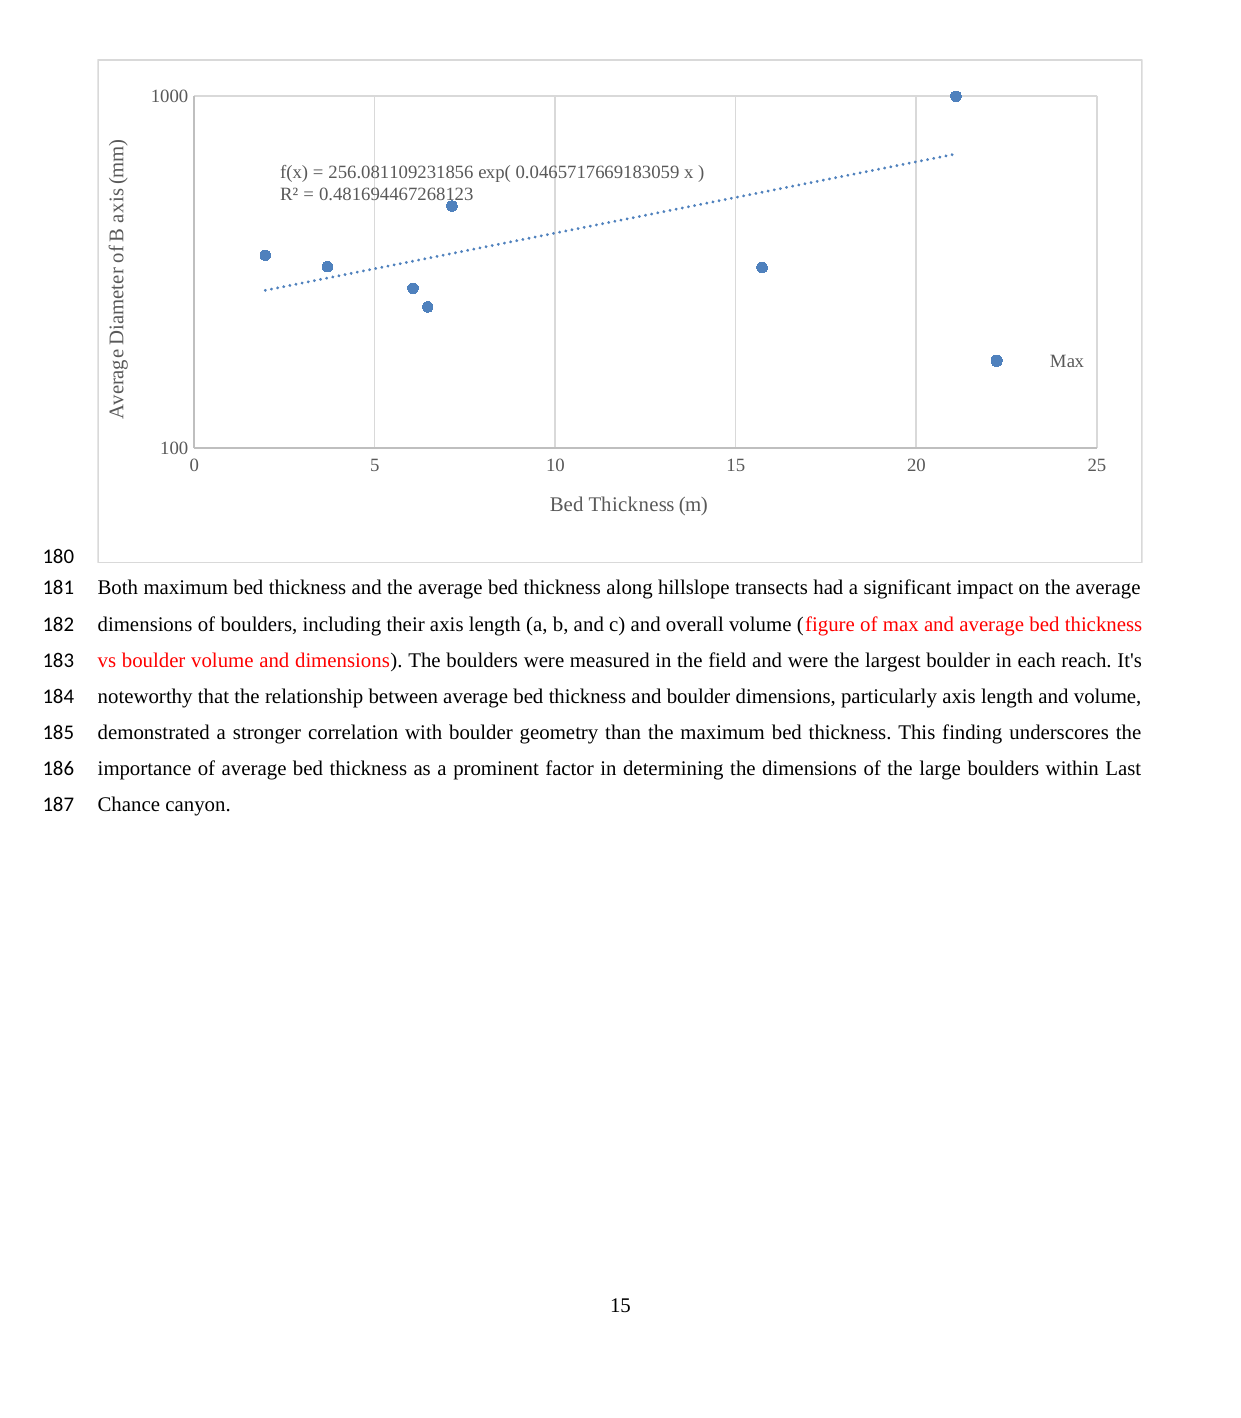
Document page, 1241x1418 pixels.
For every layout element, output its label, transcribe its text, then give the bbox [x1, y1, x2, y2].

text Both maximum bed thickness and the average bed thickness along hillslope transects had a significant impact on the average dimensions of boulders, including their axis length (a, b, and c) and overall volume (figure of max and average bed thickness vs boulder volume and dimensions). The boulders were measured in the field and were the largest boulder in each reach. It's noteworthy that the relationship between average bed thickness and boulder dimensions, particularly axis length and volume, demonstrated a stronger correlation with boulder geometry than the maximum bed thickness. This finding underscores the importance of average bed thickness as a prominent factor in determining the dimensions of the large boulders within Last Chance canyon. [97, 576, 1143, 816]
